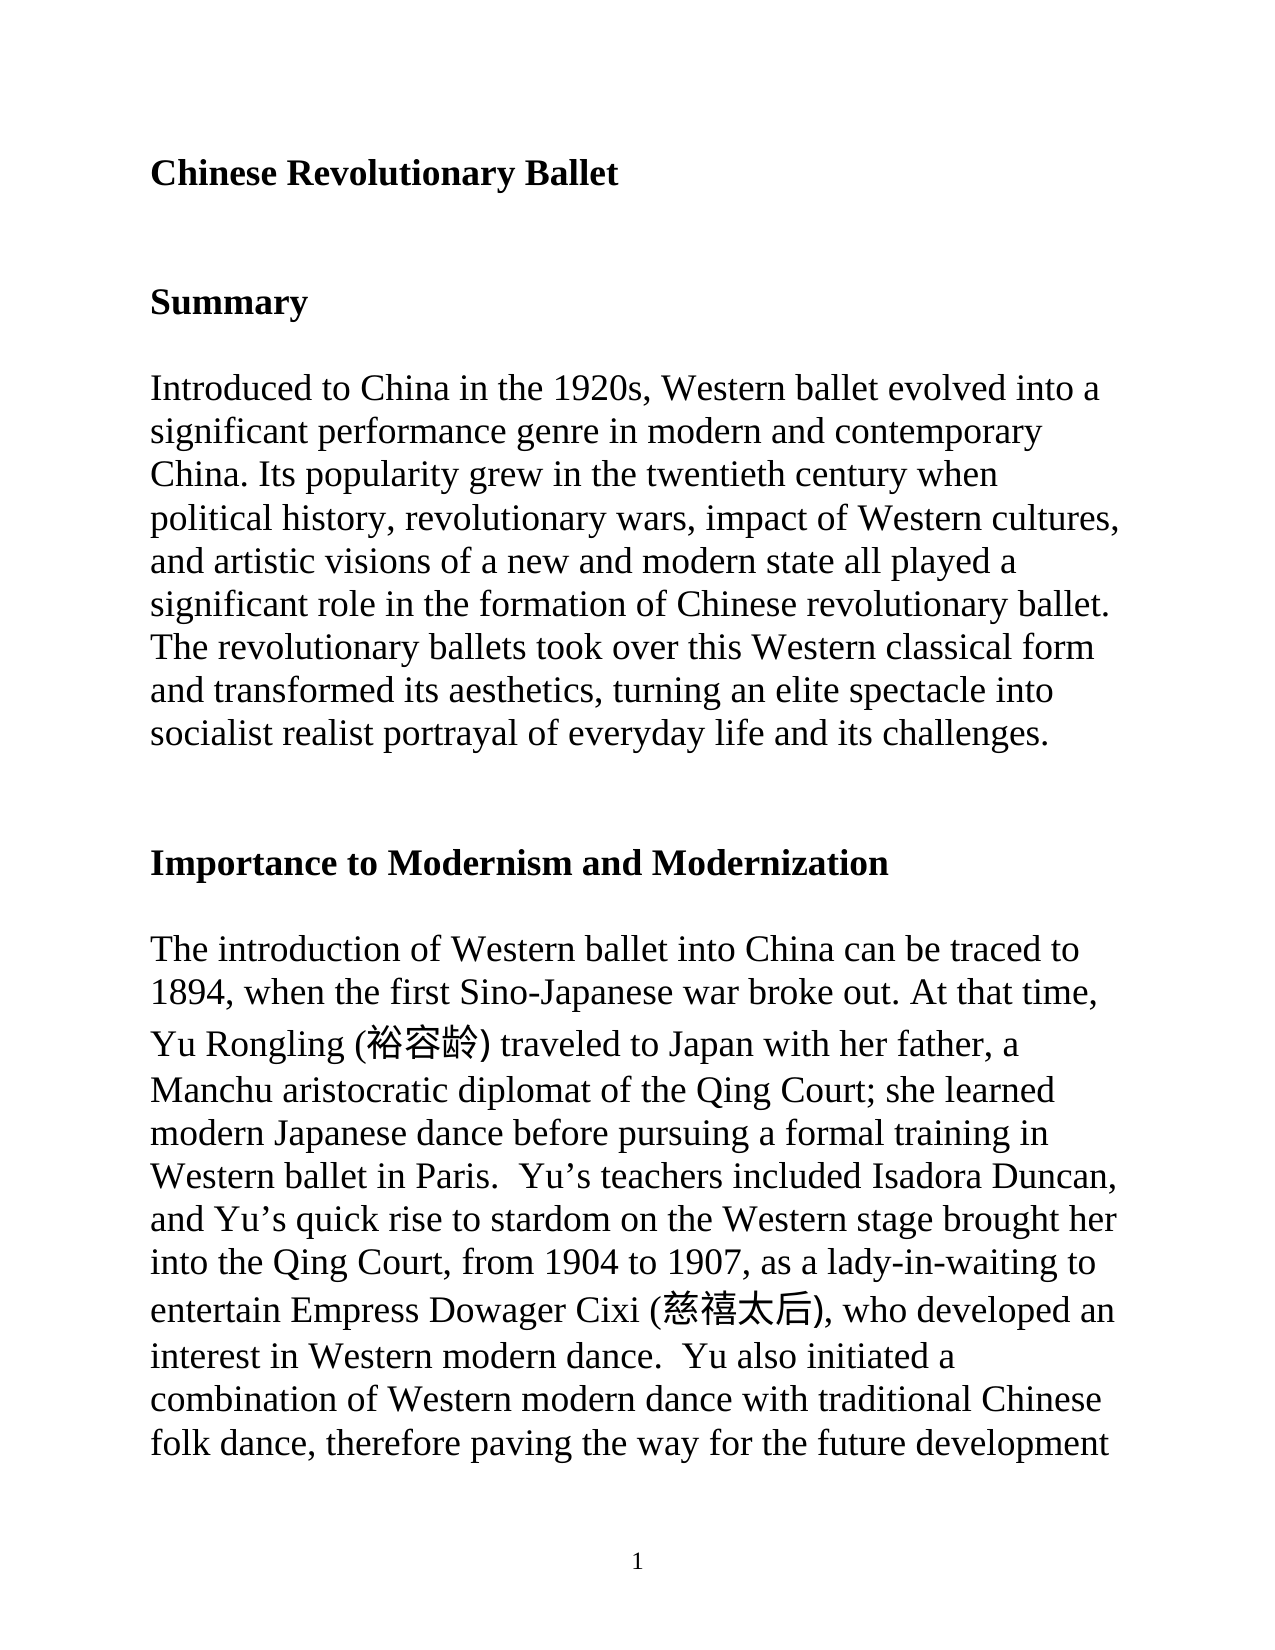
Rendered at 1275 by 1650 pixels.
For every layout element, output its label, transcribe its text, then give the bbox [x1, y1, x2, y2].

text Chinese Revolutionary Ballet [150, 150, 1125, 193]
text Summary [150, 279, 1125, 322]
text Introduced to China in the 1920s, Western ballet evolved into a significant performance genre in modern and contemporary China. Its popularity grew in the twentieth century when political history, revolutionary wars, impact of Western cultures, and artistic visions of a new and modern state all played a significant role in the formation of Chinese revolutionary ballet. The revolutionary ballets took over this Western classical form and transformed its aesthetics, turning an elite spectacle into socialist realist portrayal of everyday life and its challenges. [150, 366, 1125, 754]
text Importance to Modernism and Modernization [150, 840, 1125, 883]
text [150, 926, 1125, 1463]
